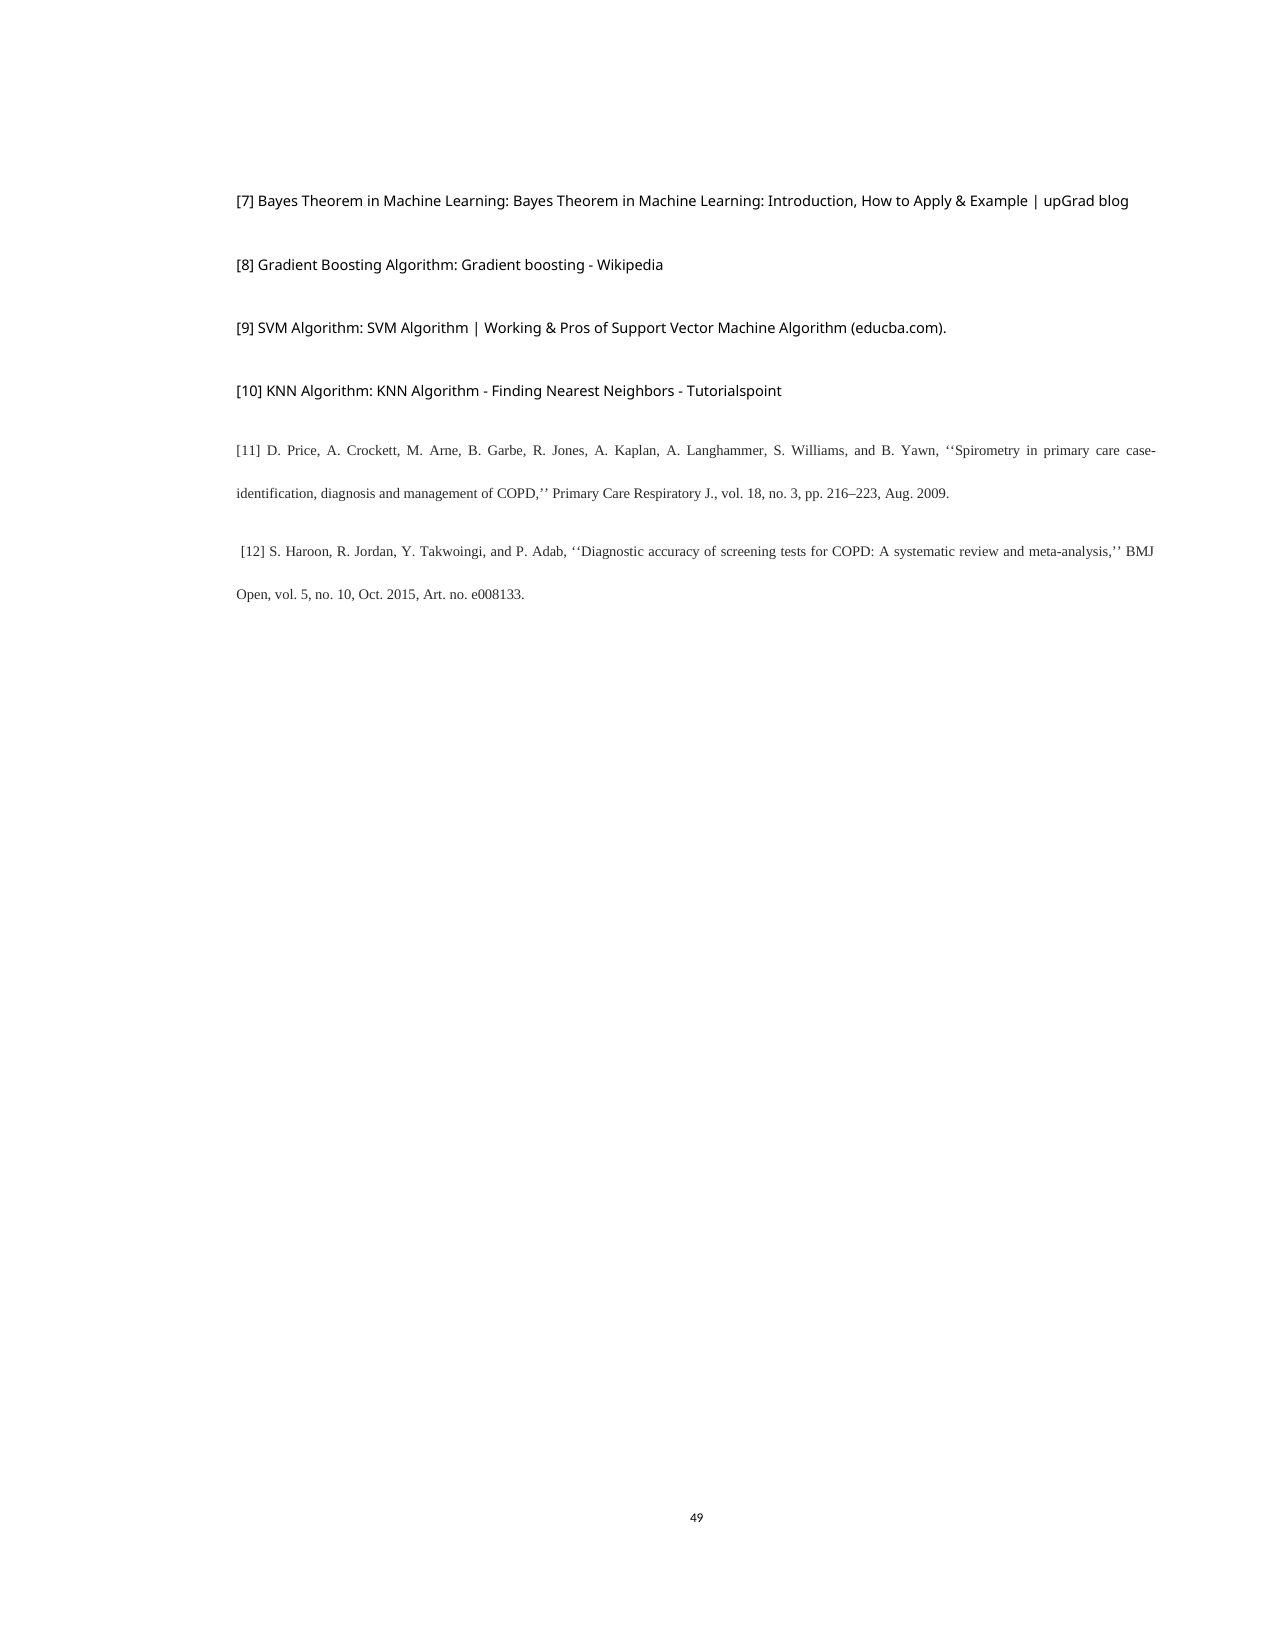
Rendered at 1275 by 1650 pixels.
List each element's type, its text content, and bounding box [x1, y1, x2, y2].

text [11] D. Price, A. Crockett, M. Arne, B. Garbe, R. Jones, A. Kaplan, A. Langhammer, S. Williams, and B. Yawn, ‘‘Spirometry in primary care case-identification, diagnosis and management of COPD,’’ Primary Care Respiratory J., vol. 18, no. 3, pp. 216–223, Aug. 2009. [236, 430, 1157, 502]
text [9] SVM Algorithm: SVM Algorithm | Working & Pros of Support Vector Machine Algorithm (educba.com). [236, 304, 1157, 338]
text [12] S. Haroon, R. Jordan, Y. Takwoingi, and P. Adab, ‘‘Diagnostic accuracy of screening tests for COPD: A systematic review and meta-analysis,’’ BMJ Open, vol. 5, no. 10, Oct. 2015, Art. no. e008133. [236, 531, 1157, 603]
text [7] Bayes Theorem in Machine Learning: Bayes Theorem in Machine Learning: Introduction, How to Apply & Example | upGrad blog [236, 177, 1157, 211]
text [8] Gradient Boosting Algorithm: Gradient boosting - Wikipedia [236, 240, 1157, 274]
text [10] KNN Algorithm: KNN Algorithm - Finding Nearest Neighbors - Tutorialspoint [236, 367, 1157, 401]
